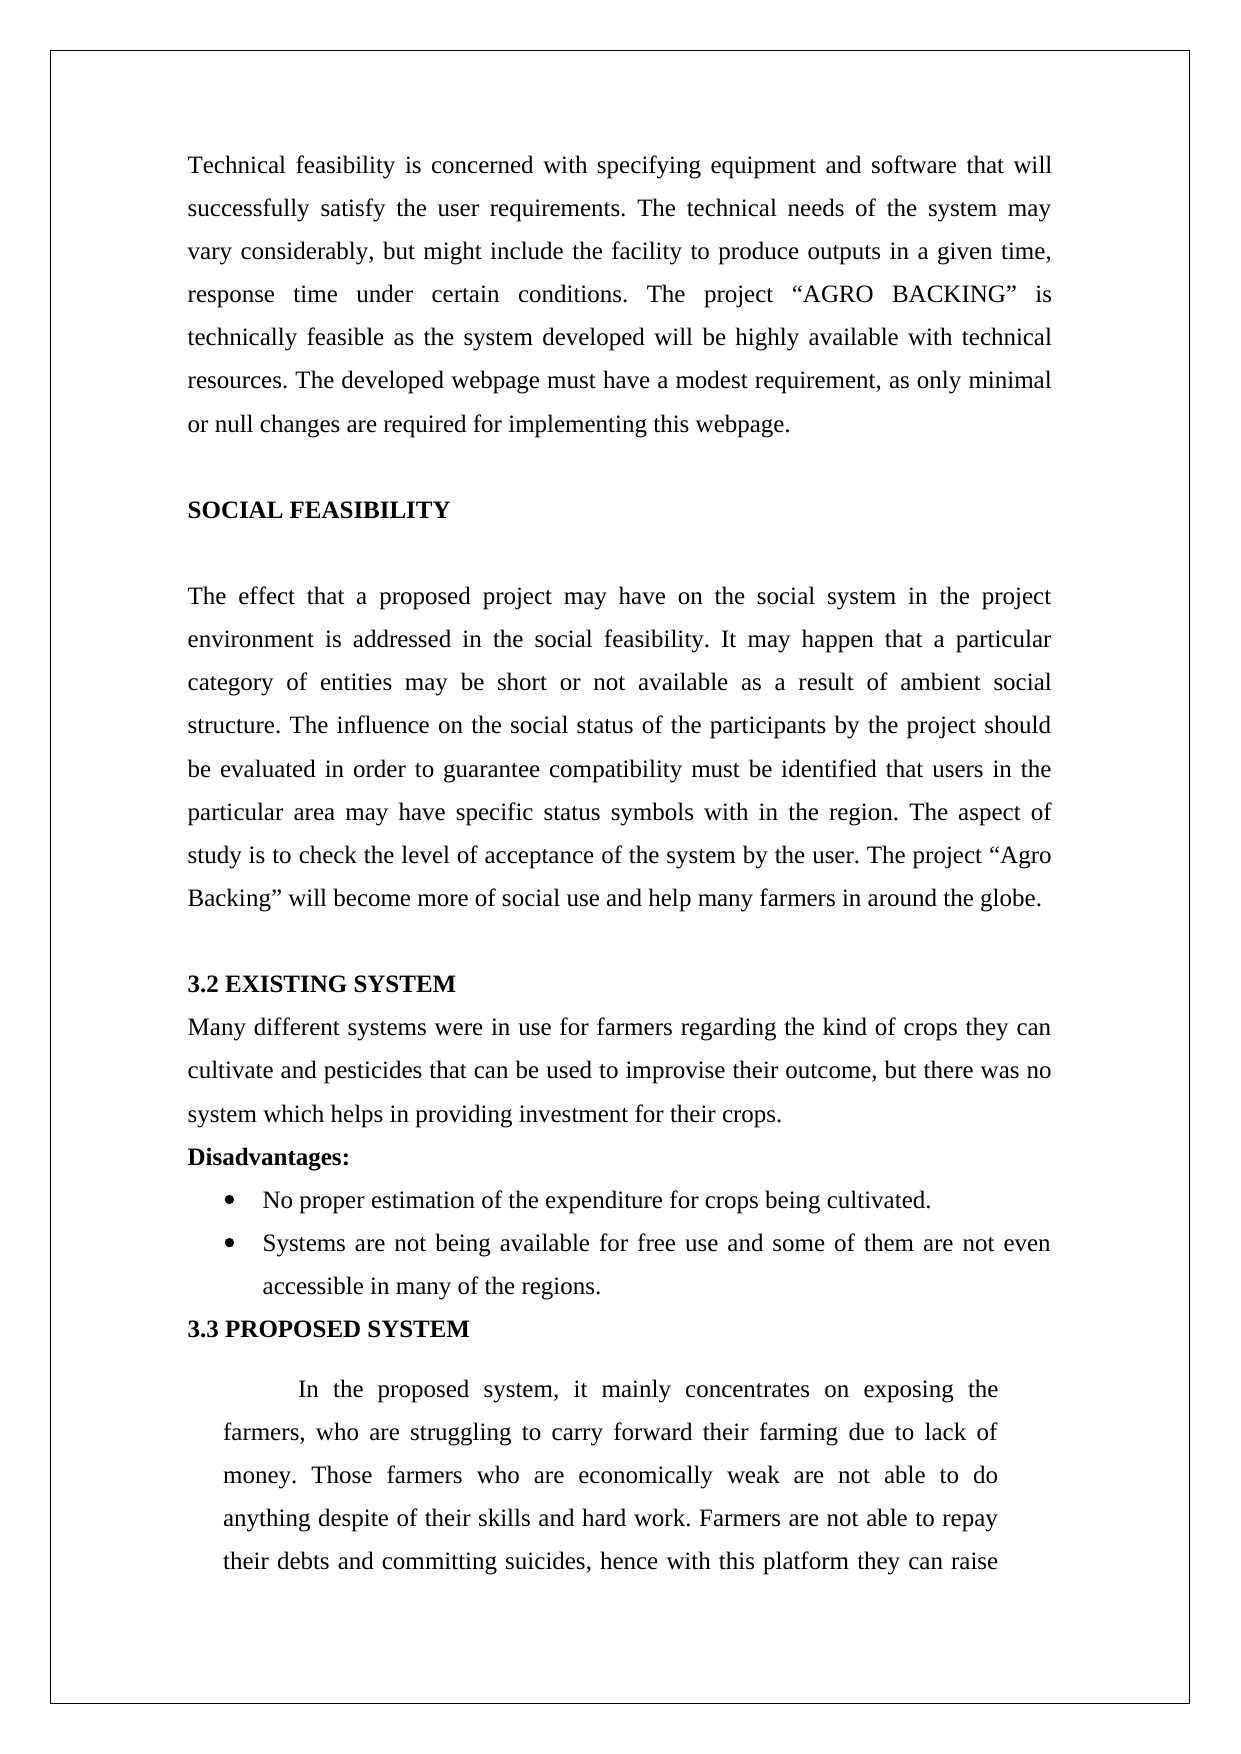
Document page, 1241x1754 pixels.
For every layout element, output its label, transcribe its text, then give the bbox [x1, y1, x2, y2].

text Disadvantages: [187, 1142, 1053, 1171]
list Systems are not being available for free use and some of them are not even accessible in many of the regions. [225, 1228, 1053, 1300]
text The effect that a proposed project may have on the social system in the project environment is addressed in the social feasibility. It may happen that a particular category of entities may be short or not available as a result of ambient social structure. The influence on the social status of the participants by the project should be evaluated in order to guarantee compatibility must be identified that users in the particular area may have specific status symbols with in the region. The aspect of study is to check the level of acceptance of the system by the user. The project “Agro Backing” will become more of social use and help many farmers in around the globe. [187, 581, 1053, 912]
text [223, 1374, 999, 1575]
text Many different systems were in use for farmers regarding the kind of crops they can cultivate and pesticides that can be used to improvise their outcome, but there was no system which helps in providing investment for their crops. [187, 1012, 1053, 1127]
text Technical feasibility is concerned with specifying equipment and software that will successfully satisfy the user requirements. The technical needs of the system may vary considerably, but might include the facility to produce outputs in a given time, response time under certain conditions. The project “AGRO BACKING” is technically feasible as the system developed will be highly available with technical resources. The developed webpage must have a modest requirement, as only minimal or null changes are required for implementing this webpage. [187, 150, 1053, 437]
list No proper estimation of the expenditure for crops being cultivated. [225, 1185, 1053, 1214]
text 3.3 PROPOSED SYSTEM [187, 1314, 1053, 1343]
text 3.2 EXISTING SYSTEM [187, 969, 1053, 998]
text SOCIAL FEASIBILITY [187, 495, 1053, 524]
